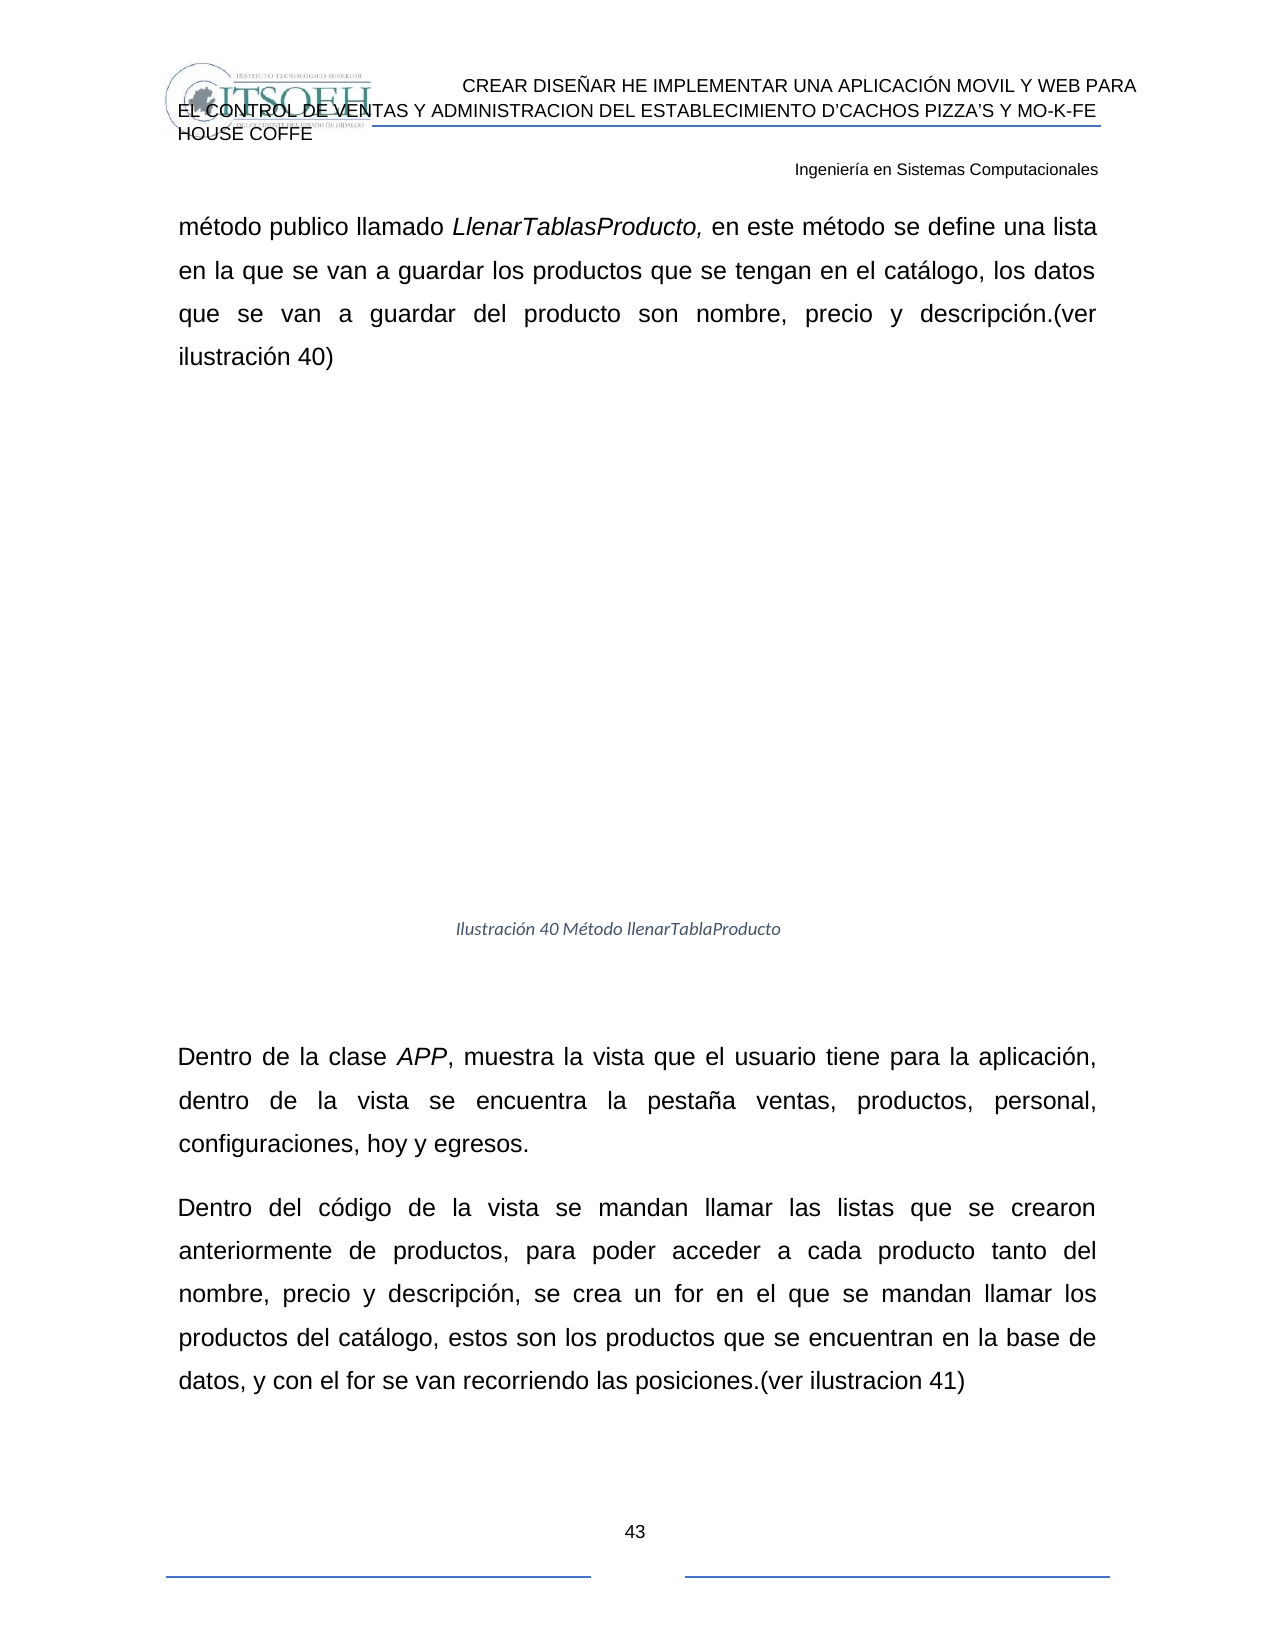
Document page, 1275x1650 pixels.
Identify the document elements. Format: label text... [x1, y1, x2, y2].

text Dentro de la clase APP, muestra la vista que el usuario tiene para la aplicación, dentro de la vista se encuentra la pestaña ventas, productos, personal, configuraciones, hoy y egresos. [177, 1042, 1098, 1158]
text Dentro del código de la vista se mandan llamar las listas que se crearon anteriormente de productos, para poder acceder a cada producto tanto del nombre, precio y descripción, se crea un for en el que se mandan llamar los productos del catálogo, estos son los productos que se encuentran en la base de datos, y con el for se van recorriendo las posiciones.(ver ilustracion 41) [177, 1193, 1098, 1395]
picture [265, 128, 274, 139]
picture [164, 61, 372, 139]
picture [194, 128, 203, 139]
